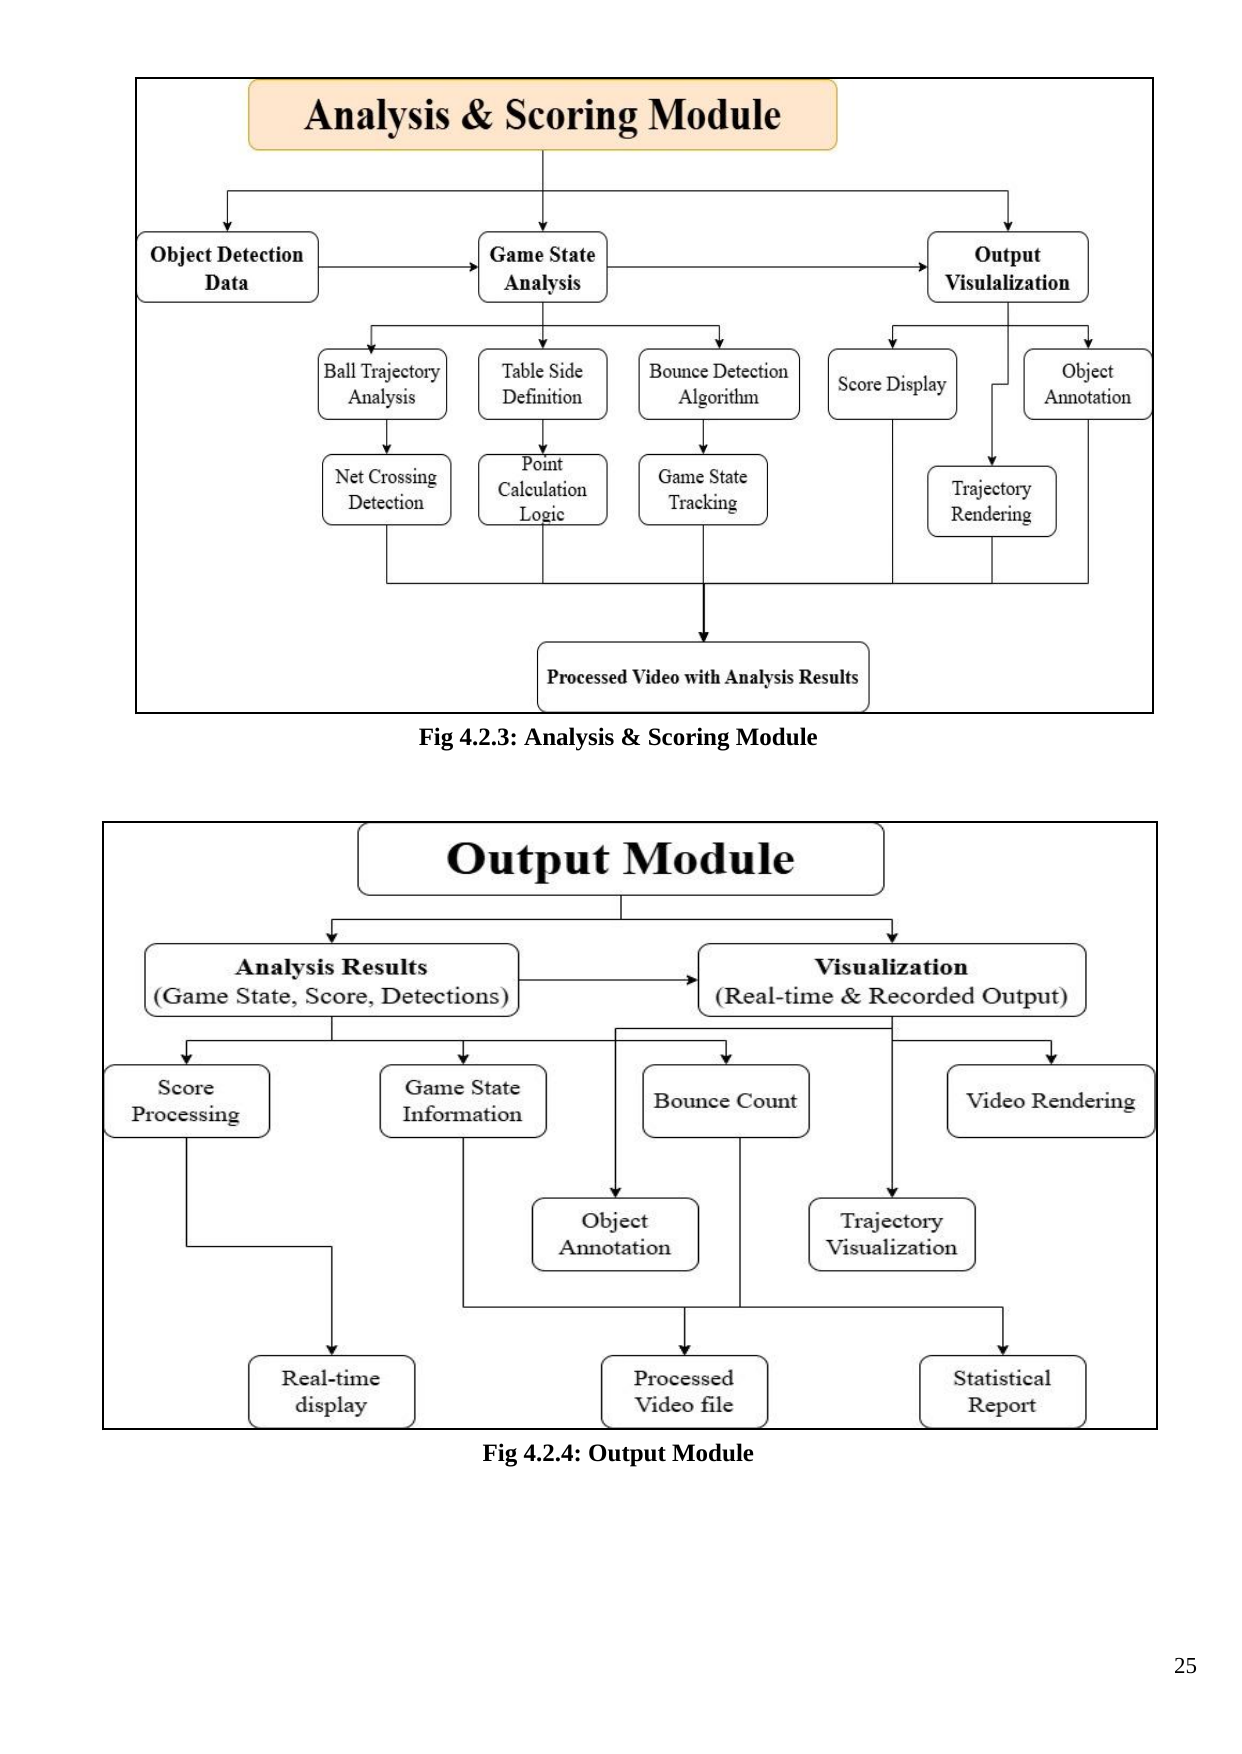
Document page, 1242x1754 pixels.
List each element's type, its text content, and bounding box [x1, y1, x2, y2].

picture [104, 823, 1156, 1428]
picture [137, 79, 1152, 712]
text Fig 4.2.4: Output Module [81, 1438, 1155, 1467]
text Fig 4.2.3: Analysis & Scoring Module [81, 722, 1155, 751]
